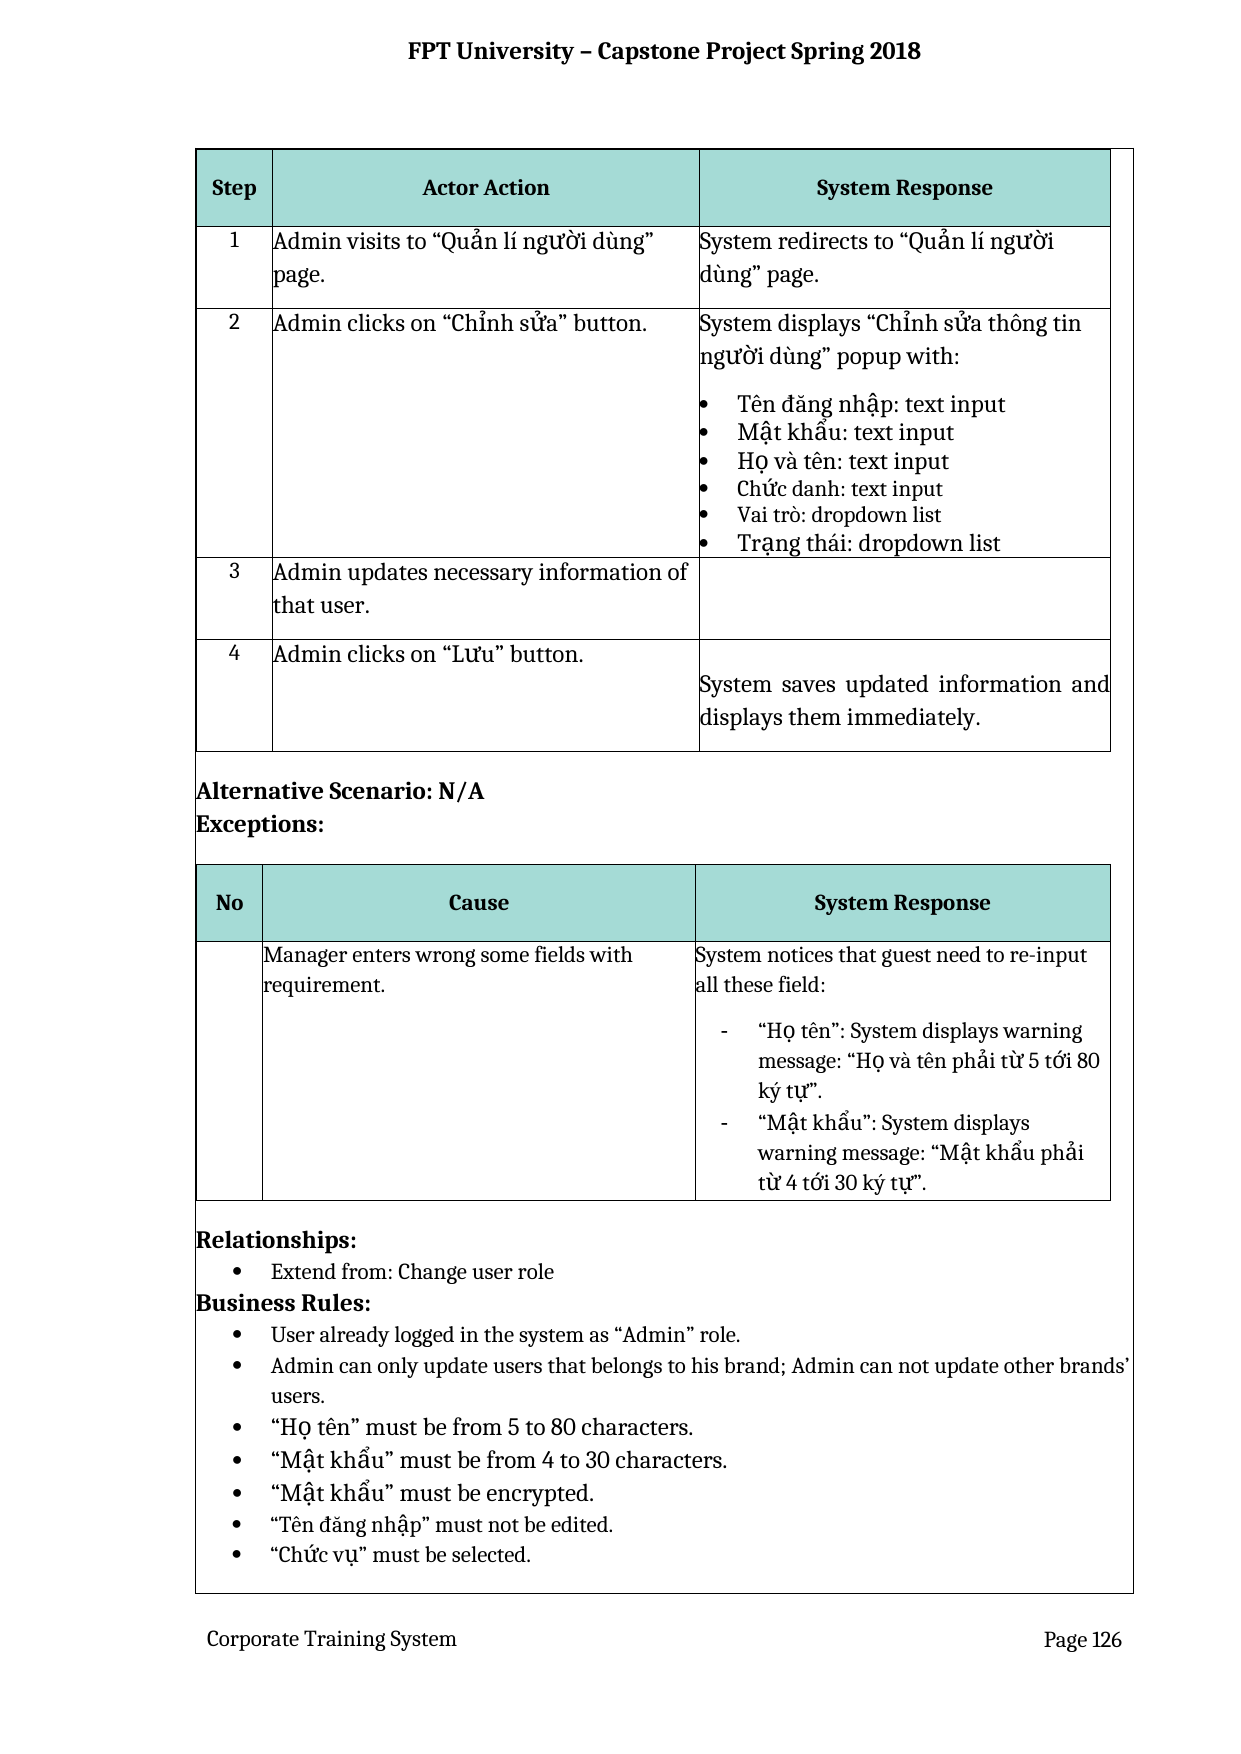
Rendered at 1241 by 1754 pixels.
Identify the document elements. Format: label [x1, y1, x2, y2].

table_cell [196, 149, 1133, 1593]
